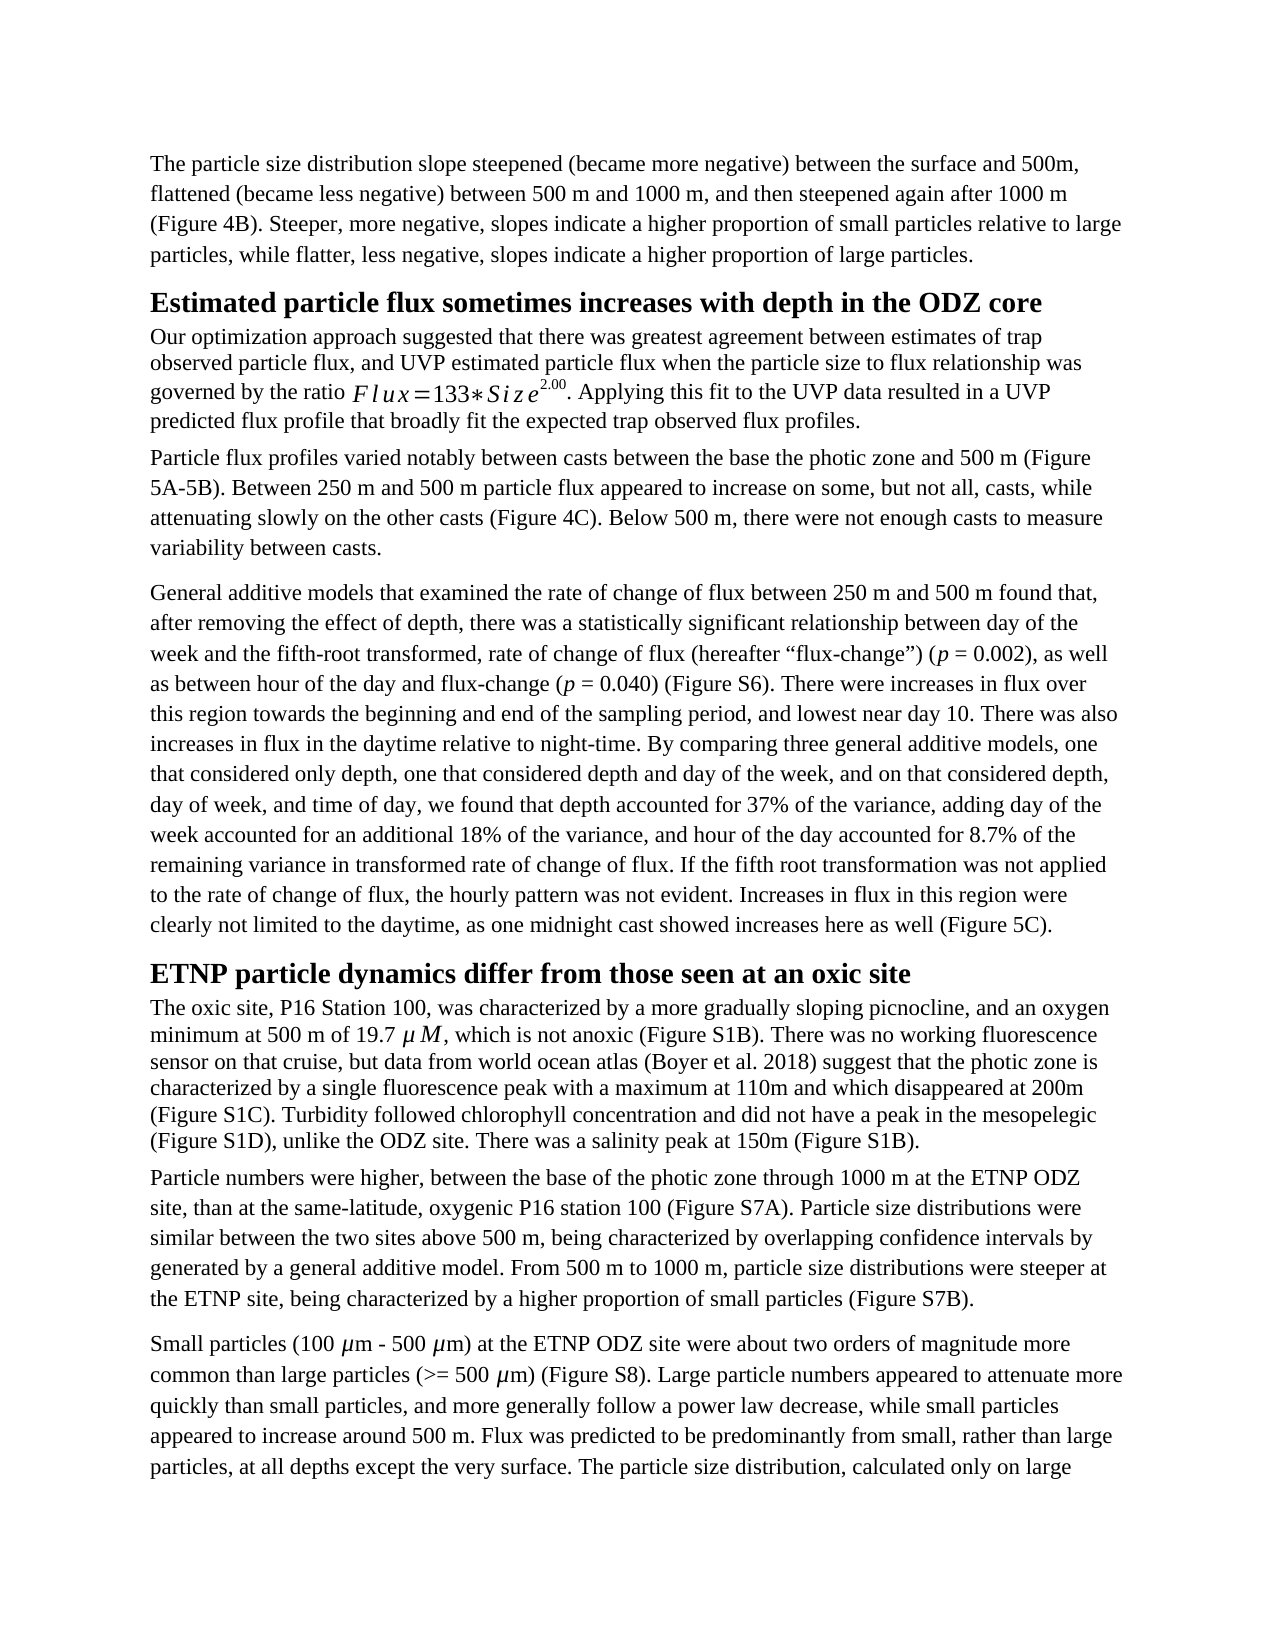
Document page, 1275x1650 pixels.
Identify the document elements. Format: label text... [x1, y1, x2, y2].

text Particle numbers were higher, between the base of the photic zone through 1000 m at the ETNP ODZ site, than at the same-latitude, oxygenic P16 station 100 (Figure S7A). Particle size distributions were similar between the two sites above 500 m, being characterized by overlapping confidence intervals by generated by a general additive model. From 500 m to 1000 m, particle size distributions were steeper at the ETNP site, being characterized by a higher proportion of small particles (Figure S7B). [150, 1164, 1125, 1311]
subtitle Estimated particle flux sometimes increases with depth in the ODZ core [150, 285, 1125, 319]
text General additive models that examined the rate of change of flux between 250 m and 500 m found that, after removing the effect of depth, there was a statistically significant relationship between day of the week and the fifth-root transformed, rate of change of flux (hereafter “flux-change”) (p = 0.002), as well as between hour of the day and flux-change (p = 0.040) (Figure S6). There were increases in flux over this region towards the beginning and end of the sampling period, and lowest near day 10. There was also increases in flux in the daytime relative to night-time. By comparing three general additive models, one that considered only depth, one that considered depth and day of the week, and on that considered depth, day of week, and time of day, we found that depth accounted for 37% of the variance, adding day of the week accounted for an additional 18% of the variance, and hour of the day accounted for 8.7% of the remaining variance in transformed rate of change of flux. If the fifth root transformation was not applied to the rate of change of flux, the hourly pattern was not evident. Increases in flux in this region were clearly not limited to the daytime, as one midnight cast showed increases here as well (Figure 5C). [150, 579, 1125, 938]
text Particle flux profiles varied notably between casts between the base the photic zone and 500 m (Figure 5A-5B). Between 250 m and 500 m particle flux appeared to increase on some, but not all, casts, while attenuating slowly on the other casts (Figure 4C). Below 500 m, there were not enough casts to measure variability between casts. [150, 444, 1125, 561]
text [150, 1329, 1125, 1479]
text The particle size distribution slope steepened (became more negative) between the surface and 500m, flattened (became less negative) between 500 m and 1000 m, and then steepened again after 1000 m (Figure 4B). Steeper, more negative, slopes indicate a higher proportion of small particles relative to large particles, while flatter, less negative, slopes indicate a higher proportion of large particles. [150, 150, 1125, 267]
subtitle ETNP particle dynamics differ from those seen at an oxic site [150, 956, 1125, 990]
